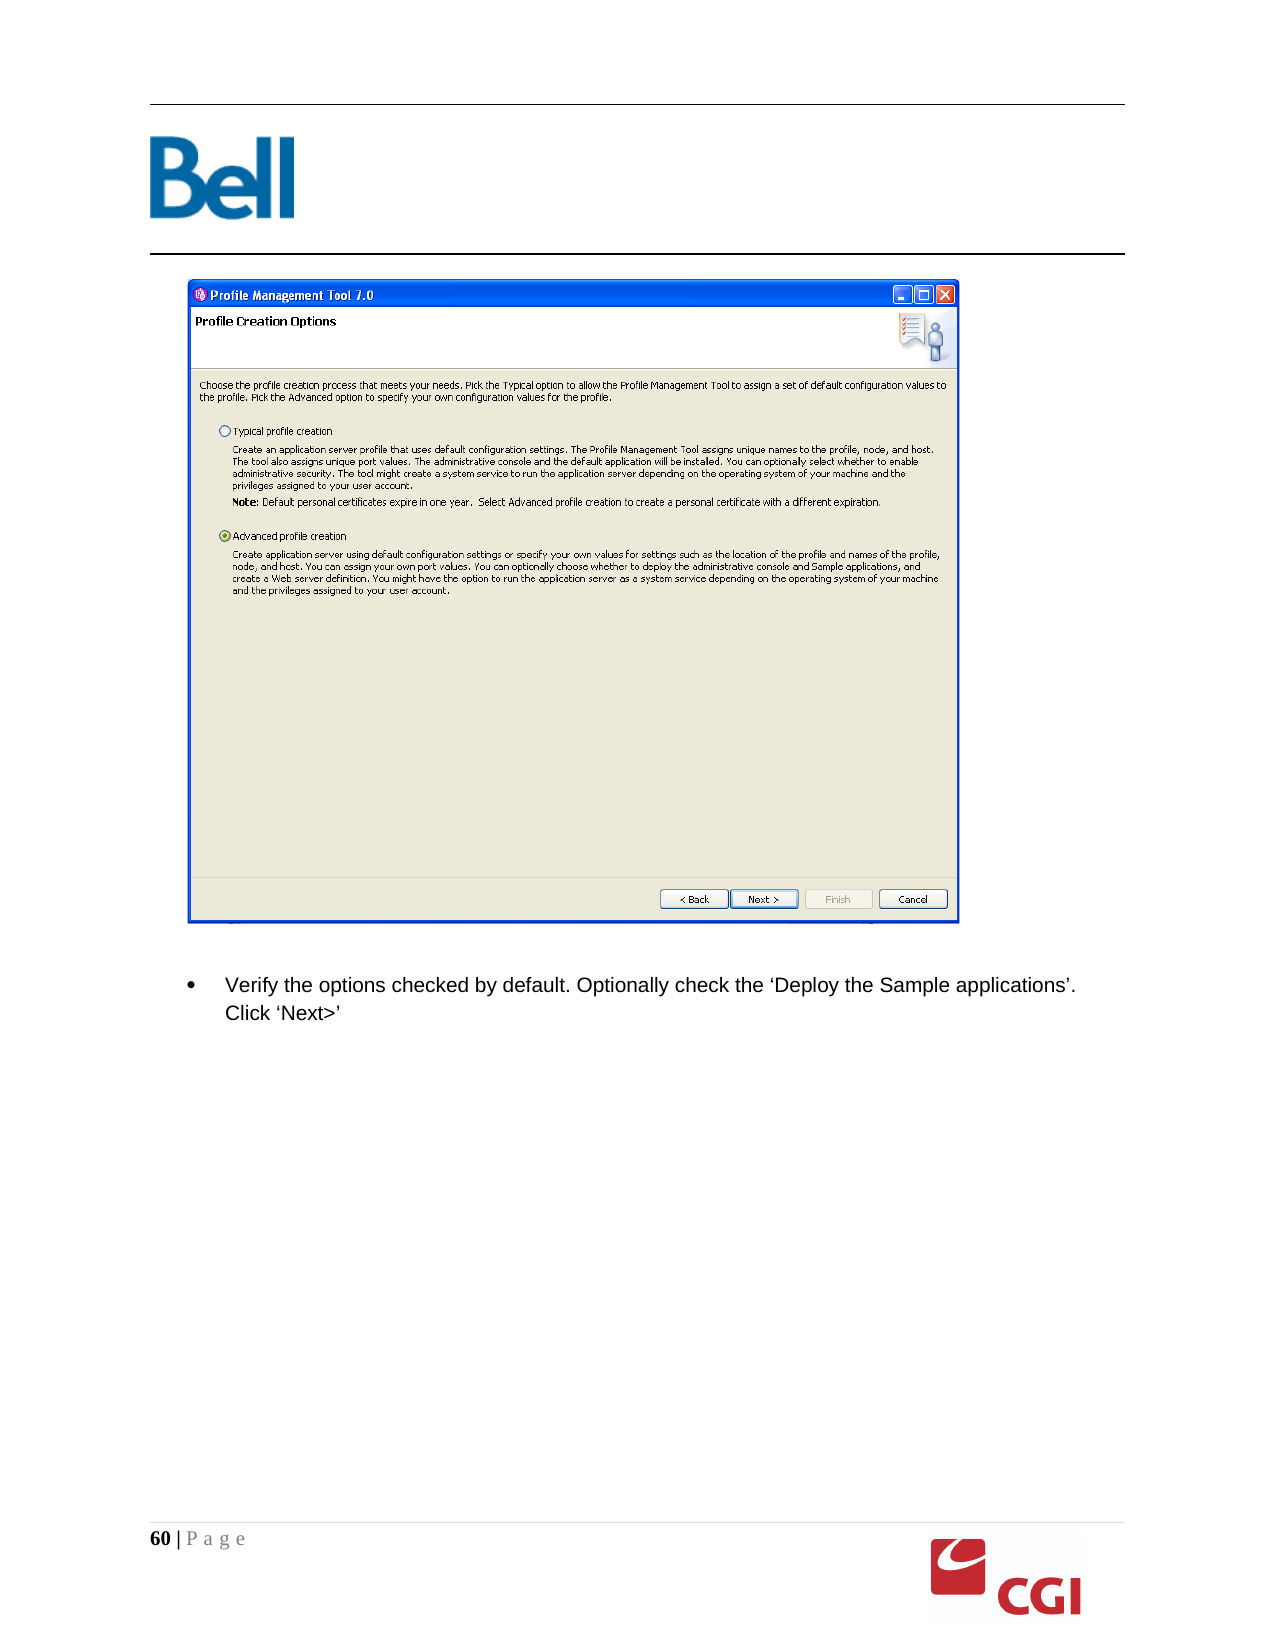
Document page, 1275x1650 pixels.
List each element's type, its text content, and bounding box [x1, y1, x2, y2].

list Verify the options checked by default. Optionally check the ‘Deploy the Sample applications’. Click ‘Next>’ [187, 973, 1125, 1025]
picture [150, 136, 294, 222]
picture [927, 1533, 1084, 1620]
picture [187, 279, 960, 924]
